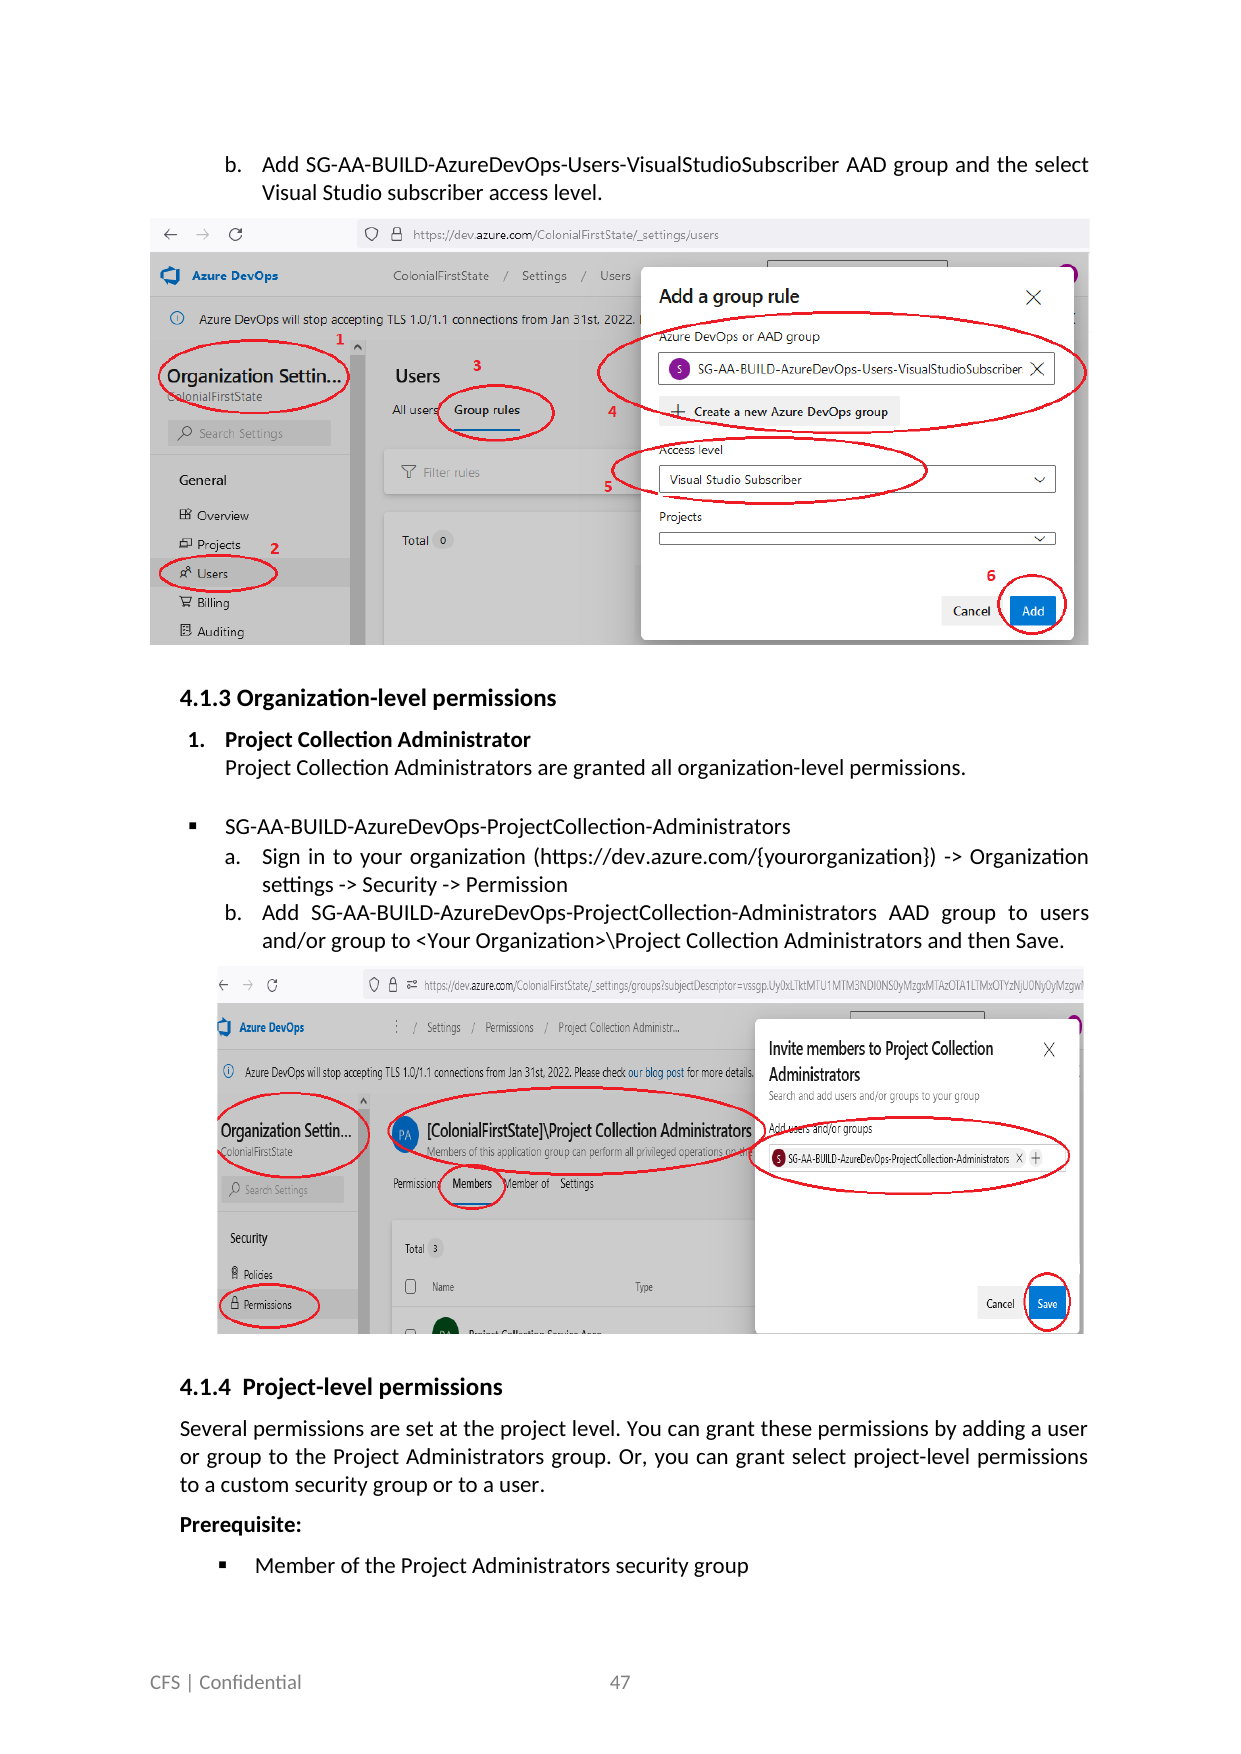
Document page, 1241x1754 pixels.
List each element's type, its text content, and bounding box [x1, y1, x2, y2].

list Project Collection Administrator [187, 725, 1090, 753]
list Add SG-AA-BUILD-AzureDevOps-Users-VisualStudioSubscriber AAD group and the select Visual Studio subscriber access level. [224, 150, 1090, 206]
list Add SG-AA-BUILD-AzureDevOps-ProjectCollection-Administrators AAD group to users and/or group to <Your Organization>\Project Collection Administrators and then Save. [224, 898, 1090, 954]
list Sign in to your organization (https://dev.azure.com/{yourorganization}) -> Organization settings -> Security -> Permission [224, 842, 1090, 898]
text Project-level permissions [179, 1371, 1090, 1401]
list Member of the Project Administrators security group [217, 1551, 1090, 1579]
text Organization-level permissions [179, 682, 1090, 712]
picture [217, 966, 1084, 1334]
picture [150, 218, 1090, 645]
list SG-AA-BUILD-AzureDevOps-ProjectCollection-Administrators [187, 812, 1090, 840]
text Prerequisite: [179, 1511, 1090, 1538]
text Several permissions are set at the project level. You can grant these permissions by adding a user or group to the Project Administrators group. Or, you can grant select project-level permissions to a custom security group or to a user. [179, 1414, 1090, 1498]
list Project Collection Administrators are granted all organization-level permissions. [225, 753, 1090, 781]
